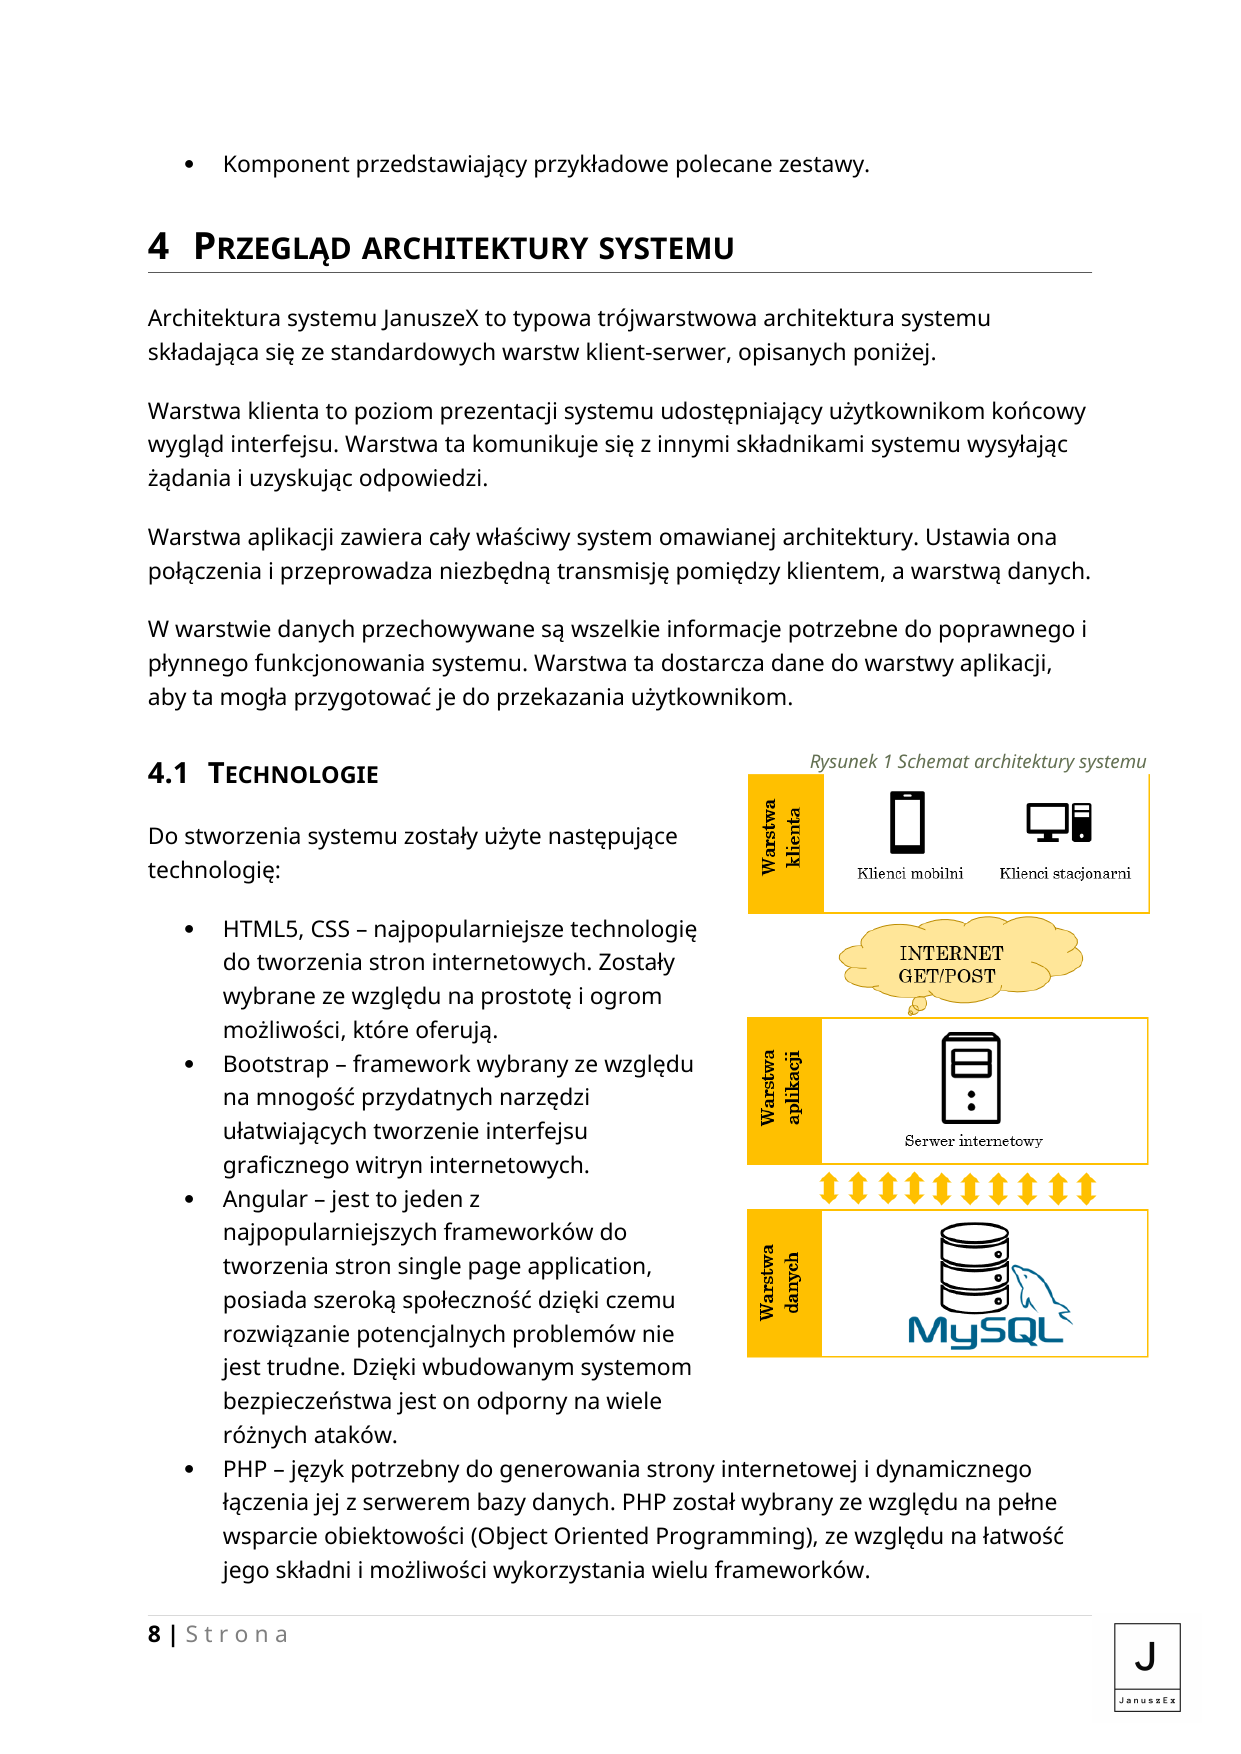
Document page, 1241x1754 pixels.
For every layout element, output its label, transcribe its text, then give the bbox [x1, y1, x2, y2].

list Bootstrap – framework wybrany ze względu na mnogość przydatnych narzędzi ułatwiających tworzenie interfejsu graficznego witryn internetowych. [185, 1047, 718, 1180]
subtitle Przegląd architektury systemu [148, 219, 1092, 272]
text Warstwa klienta to poziom prezentacji systemu udostępniający użytkownikom końcowy wygląd interfejsu. Warstwa ta komunikuje się z innymi składnikami systemu wysyłając żądania i uzyskując odpowiedzi. [148, 395, 1092, 493]
picture [1092, 1613, 1203, 1723]
subtitle Technologie [148, 752, 718, 792]
picture [718, 751, 1186, 1387]
text W warstwie danych przechowywane są wszelkie informacje potrzebne do poprawnego i płynnego funkcjonowania systemu. Warstwa ta dostarcza dane do warstwy aplikacji, aby ta mogła przygotować je do przekazania użytkownikom. [148, 613, 1092, 712]
text Do stworzenia systemu zostały użyte następujące technologię: [148, 820, 718, 885]
list HTML5, CSS – najpopularniejsze technologię do tworzenia stron internetowych. Zostały wybrane ze względu na prostotę i ogrom możliwości, które oferują. [185, 912, 718, 1045]
text Architektura systemu JanuszeX to typowa trójwarstwowa architektura systemu składająca się ze standardowych warstw klient-serwer, opisanych poniżej. [148, 302, 1092, 367]
list Angular – jest to jeden z najpopularniejszych frameworków do tworzenia stron single page application, posiada szeroką społeczność dzięki czemu rozwiązanie potencjalnych problemów nie jest trudne. Dzięki wbudowanym systemom bezpieczeństwa jest on odporny na wiele różnych ataków. [185, 1182, 1092, 1450]
text Warstwa aplikacji zawiera cały właściwy system omawianej architektury. Ustawia ona połączenia i przeprowadza niezbędną transmisję pomiędzy klientem, a warstwą danych. [148, 521, 1092, 586]
list Komponent przedstawiający przykładowe polecane zestawy. [185, 148, 1092, 179]
list PHP – język potrzebny do generowania strony internetowej i dynamicznego łączenia jej z serwerem bazy danych. PHP został wybrany ze względu na pełne wsparcie obiektowości (Object Oriented Programming), ze względu na łatwość jego składni i możliwości wykorzystania wielu frameworków. [185, 1452, 1092, 1585]
